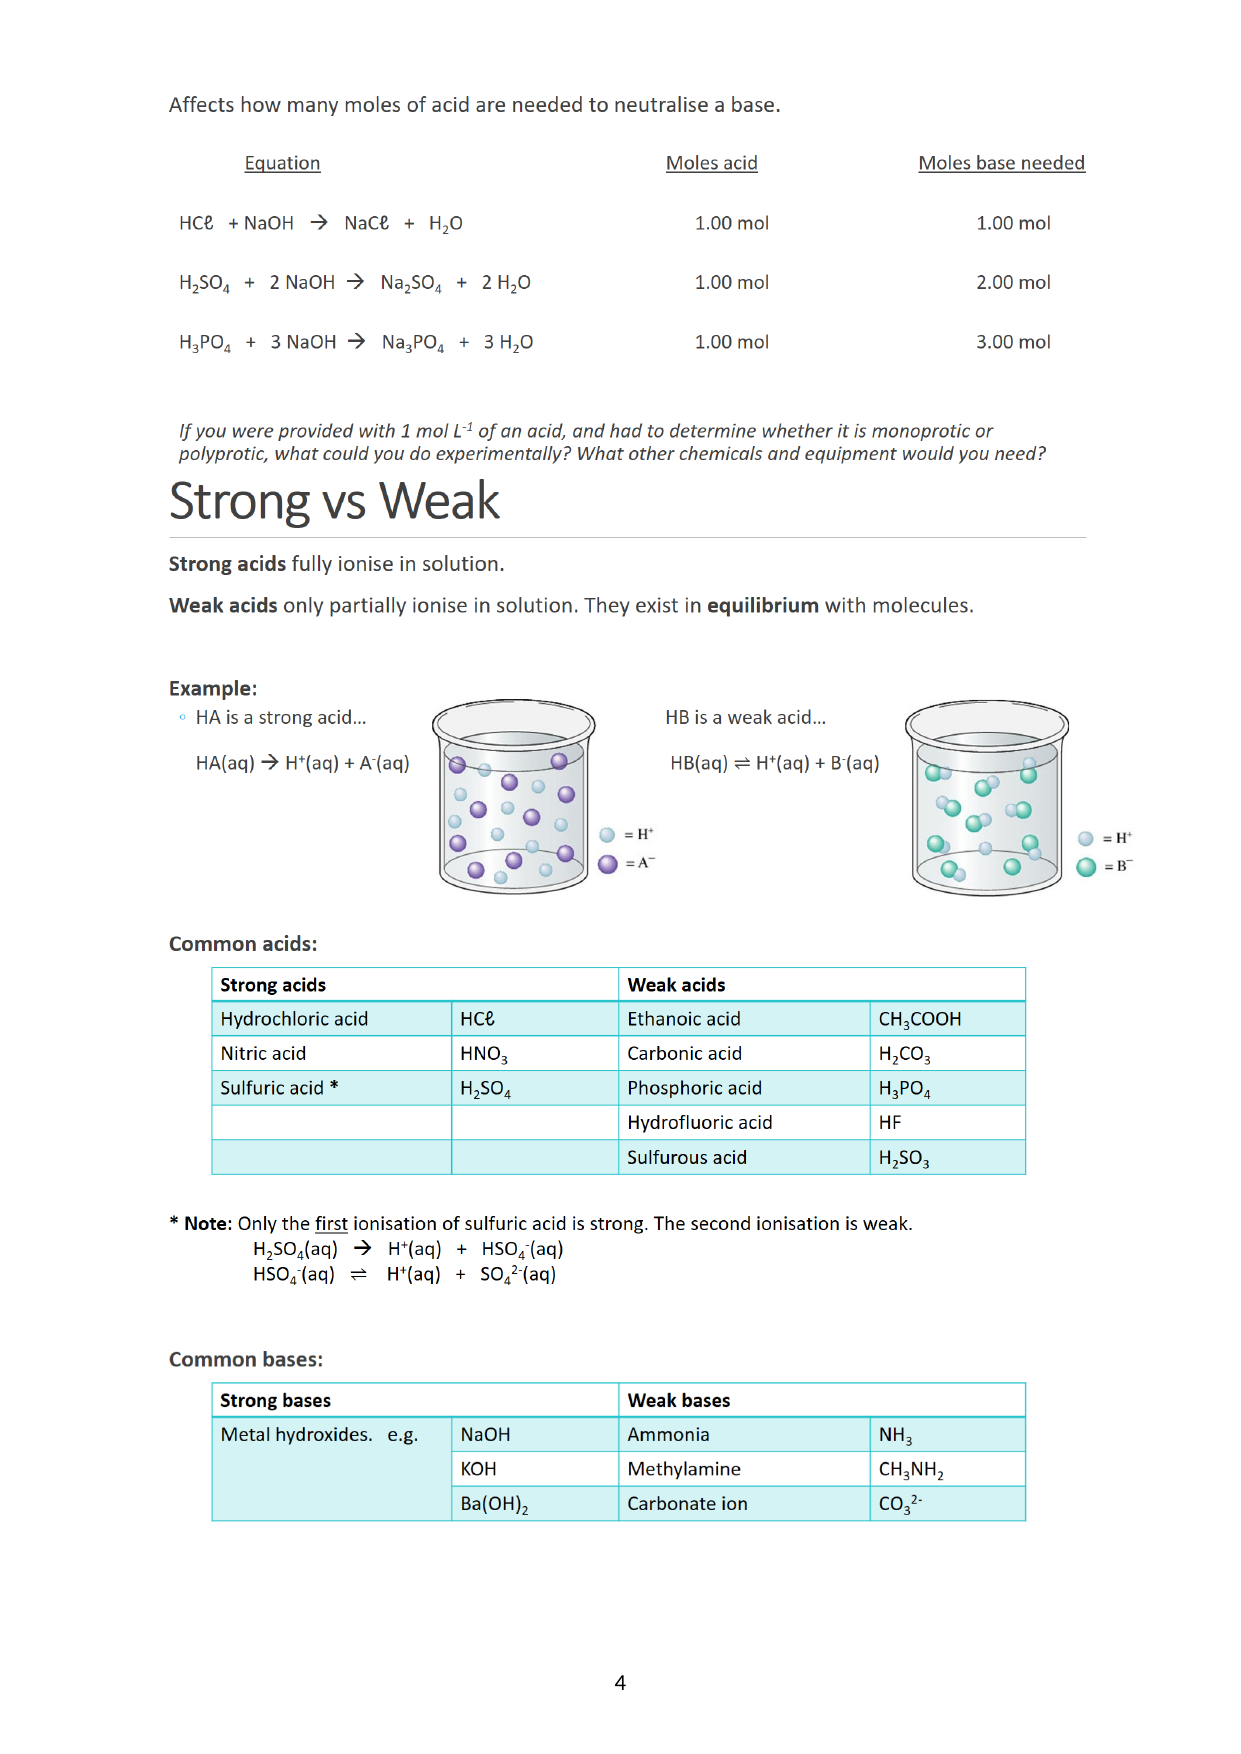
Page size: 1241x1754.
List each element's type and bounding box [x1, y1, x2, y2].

picture [59, 927, 1182, 1291]
picture [59, 88, 1182, 904]
picture [59, 1338, 1182, 1538]
